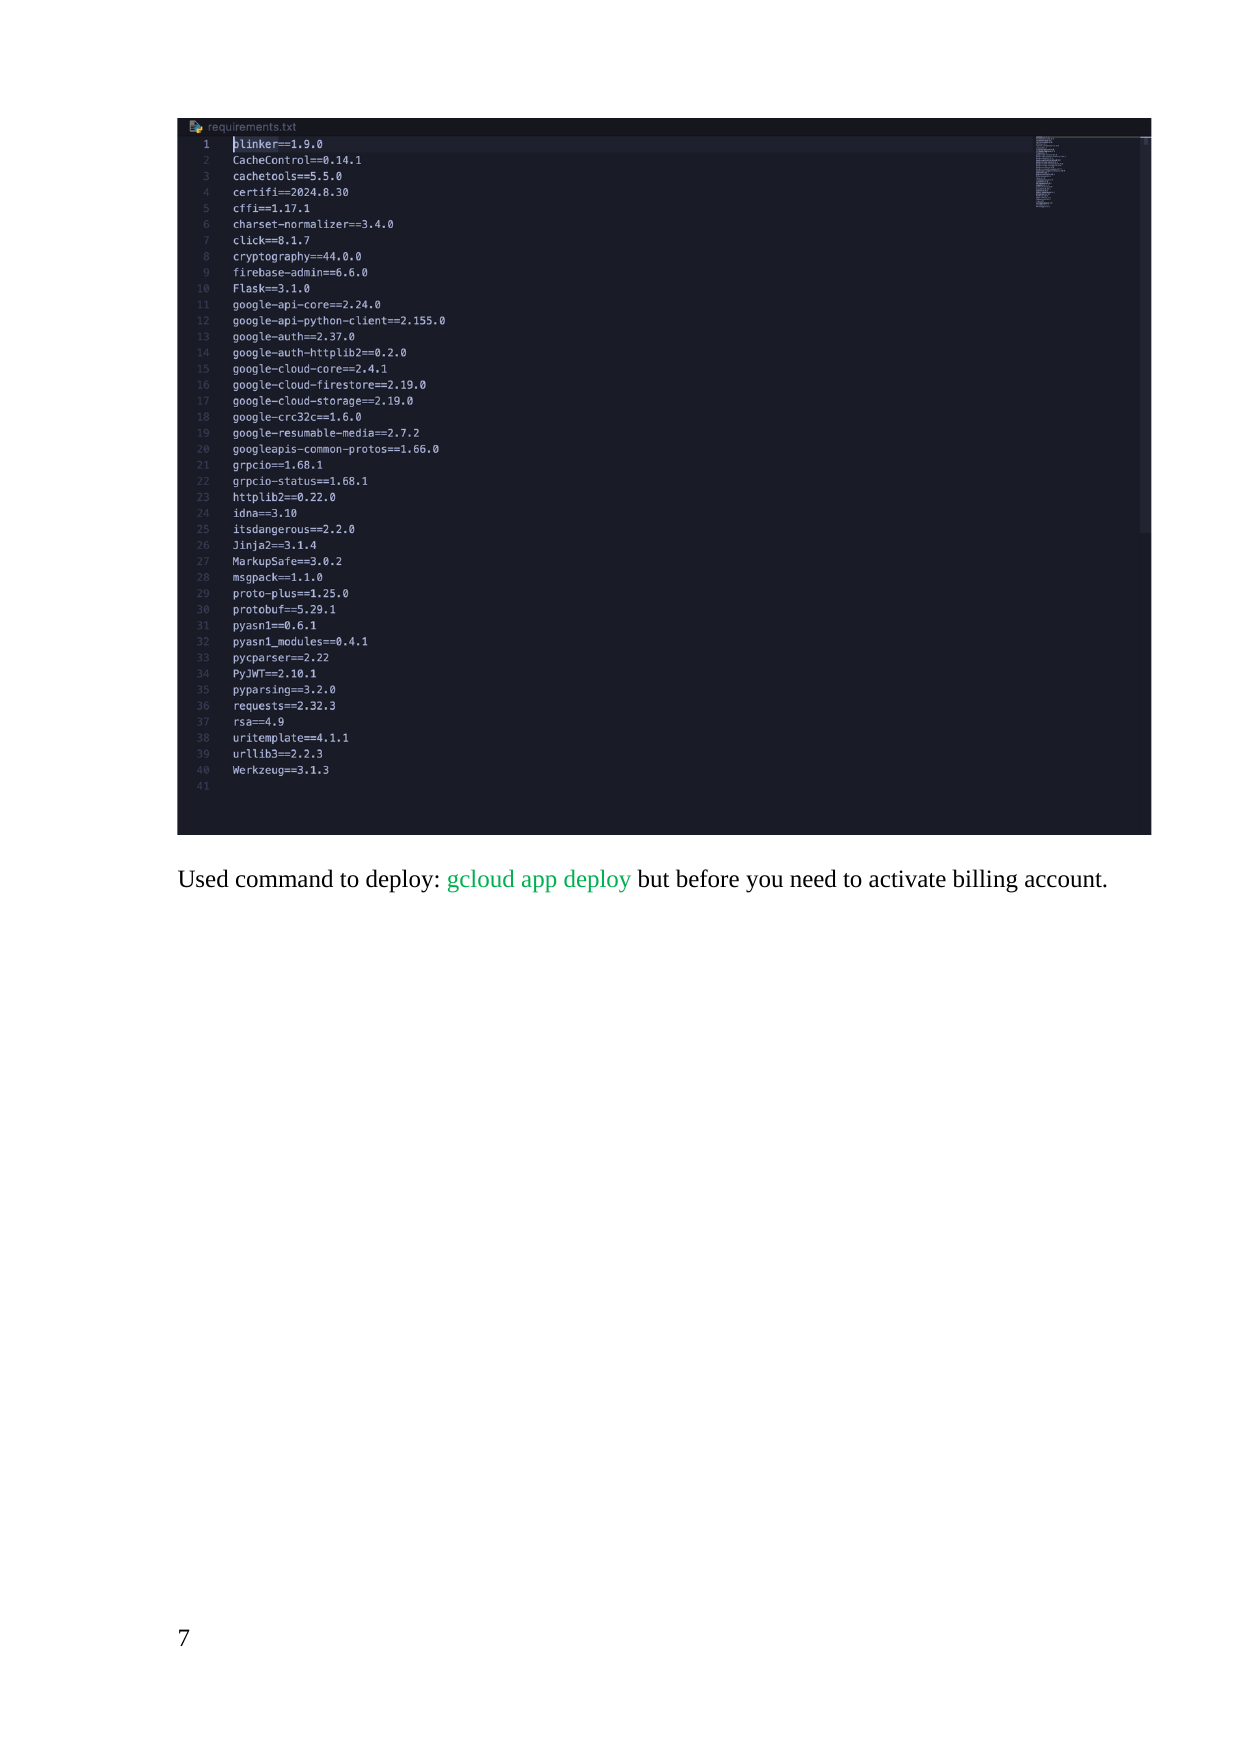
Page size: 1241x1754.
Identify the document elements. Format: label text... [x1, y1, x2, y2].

text Used command to deploy: gcloud app deploy but before you need to activate billing account. [177, 864, 1152, 892]
picture [177, 118, 1152, 835]
